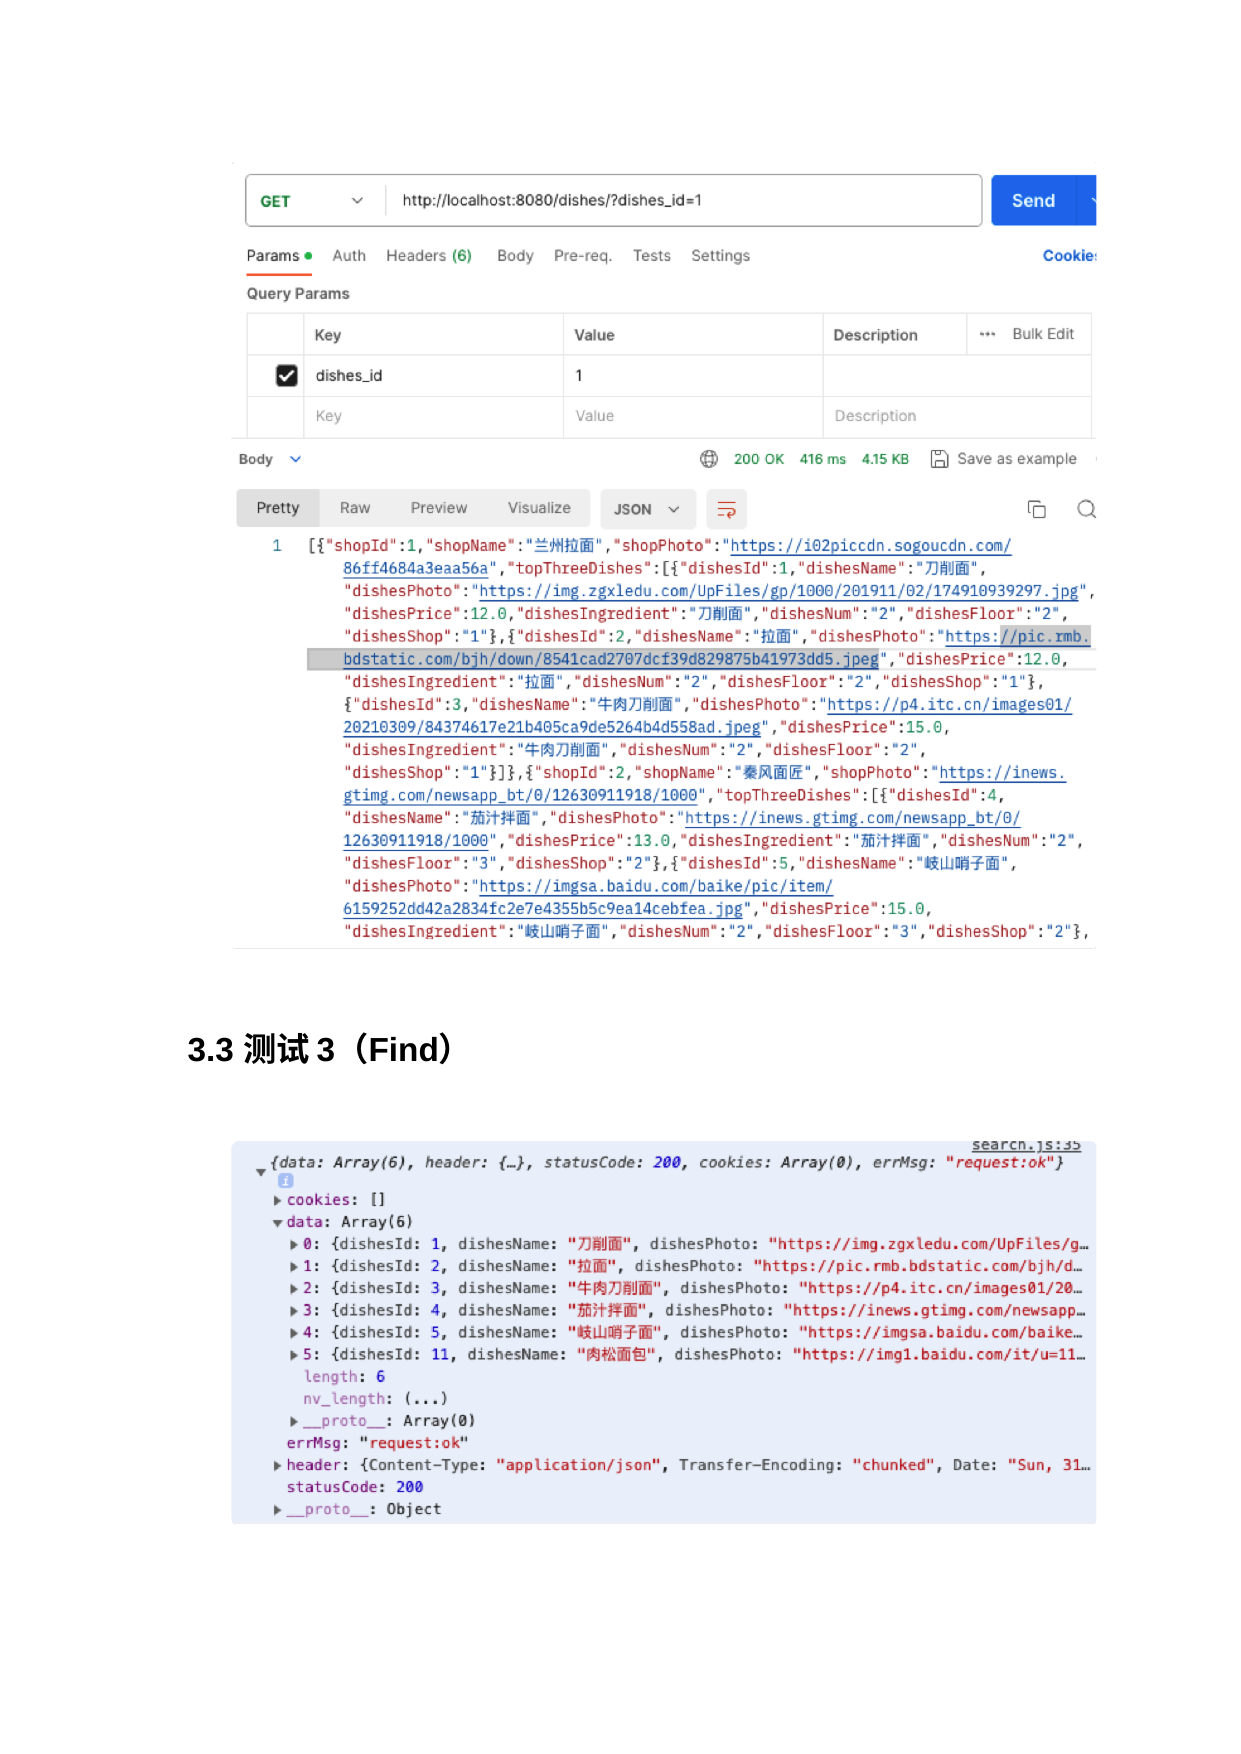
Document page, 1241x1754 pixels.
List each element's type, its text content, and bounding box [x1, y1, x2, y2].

picture [231, 162, 1097, 949]
subtitle 3.3 测试3（Find） [187, 1014, 1053, 1079]
picture [231, 1141, 1097, 1525]
